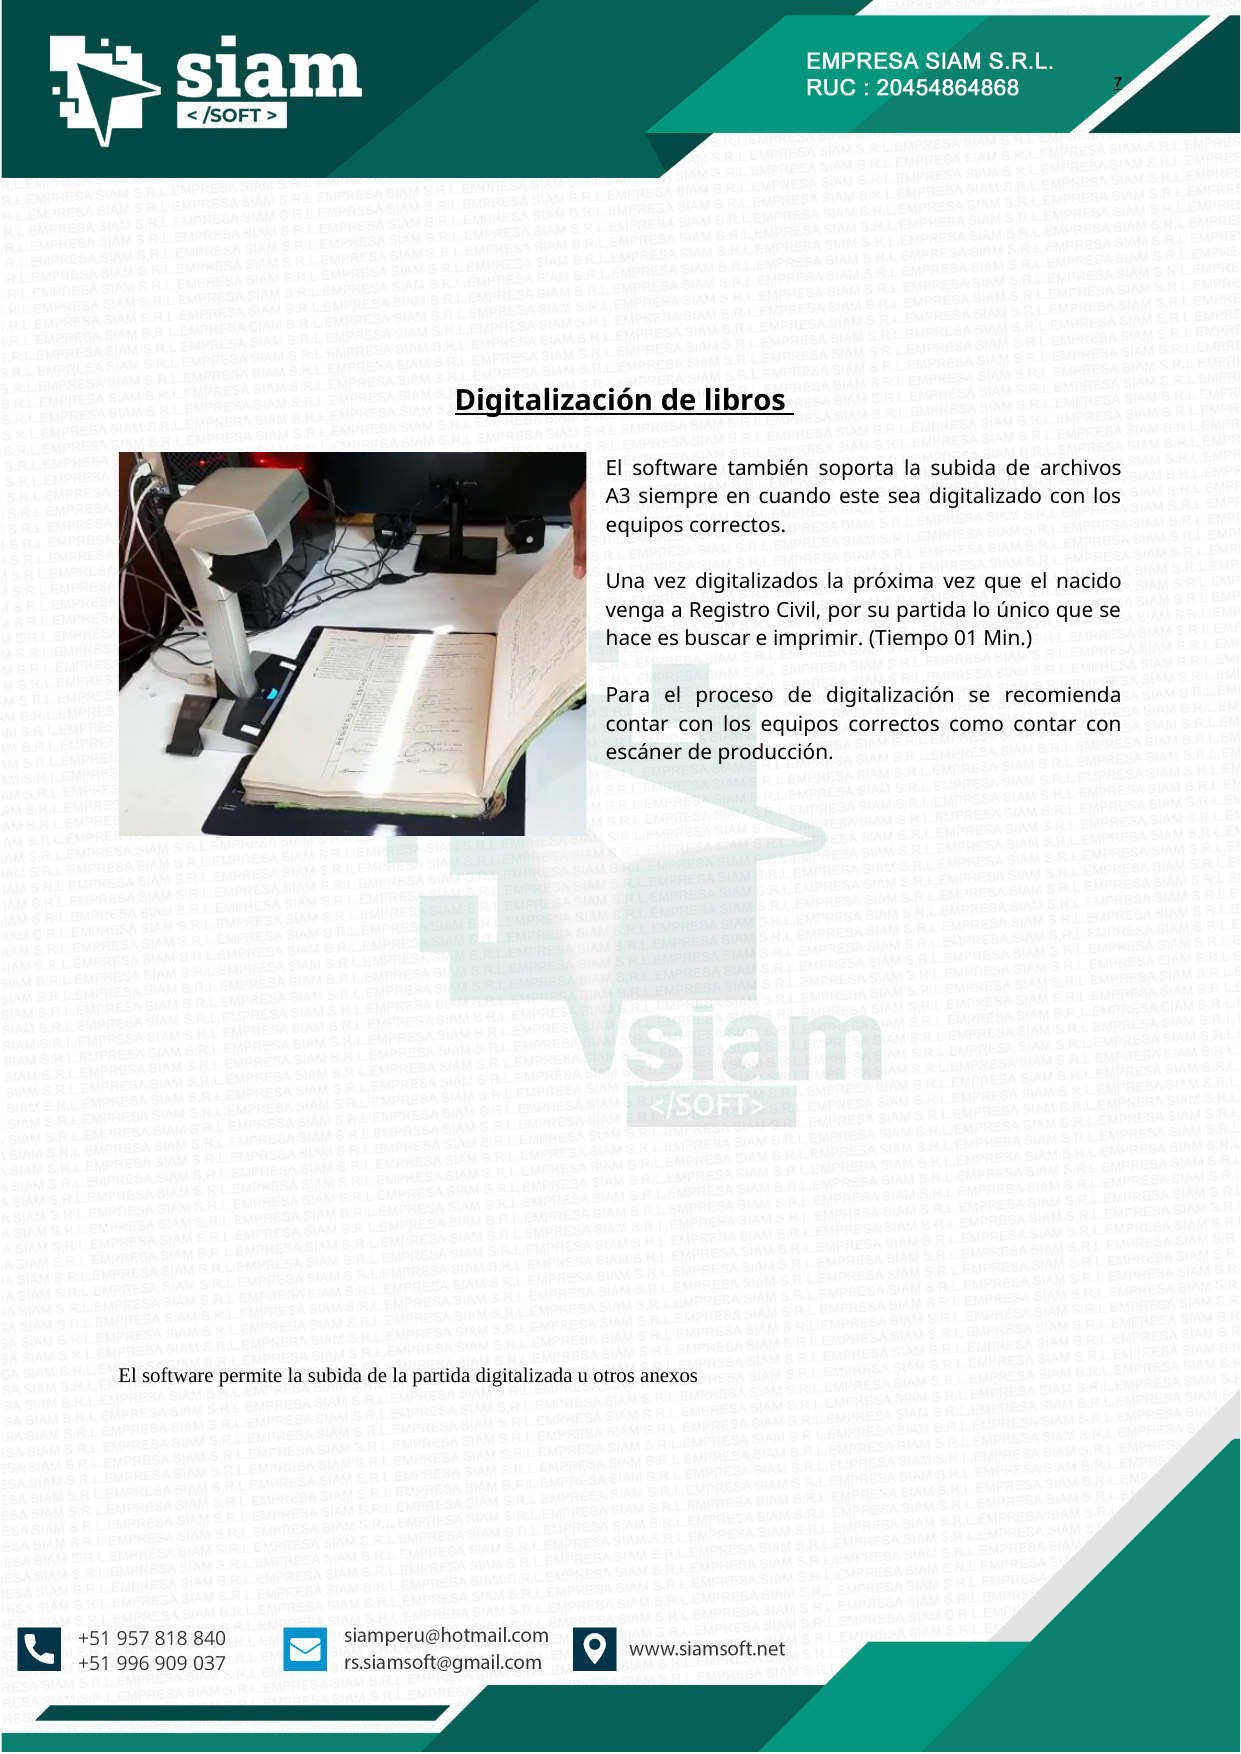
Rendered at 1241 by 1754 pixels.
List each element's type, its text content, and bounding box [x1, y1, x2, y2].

text El software permite la subida de la partida digitalizada u otros anexos [118, 1363, 1122, 1387]
text Para el proceso de digitalización se recomienda contar con los equipos correctos como contar con escáner de producción. [587, 680, 1122, 766]
text El software también soporta la subida de archivos A3 siempre en cuando este sea digitalizado con los equipos correctos. [587, 453, 1122, 538]
picture [1, 0, 1241, 1752]
text Digitalización de libros [118, 379, 1122, 419]
text Una vez digitalizados la próxima vez que el nacido venga a Registro Civil, por su partida lo único que se hace es buscar e imprimir. (Tiempo 01 Min.) [587, 567, 1122, 652]
